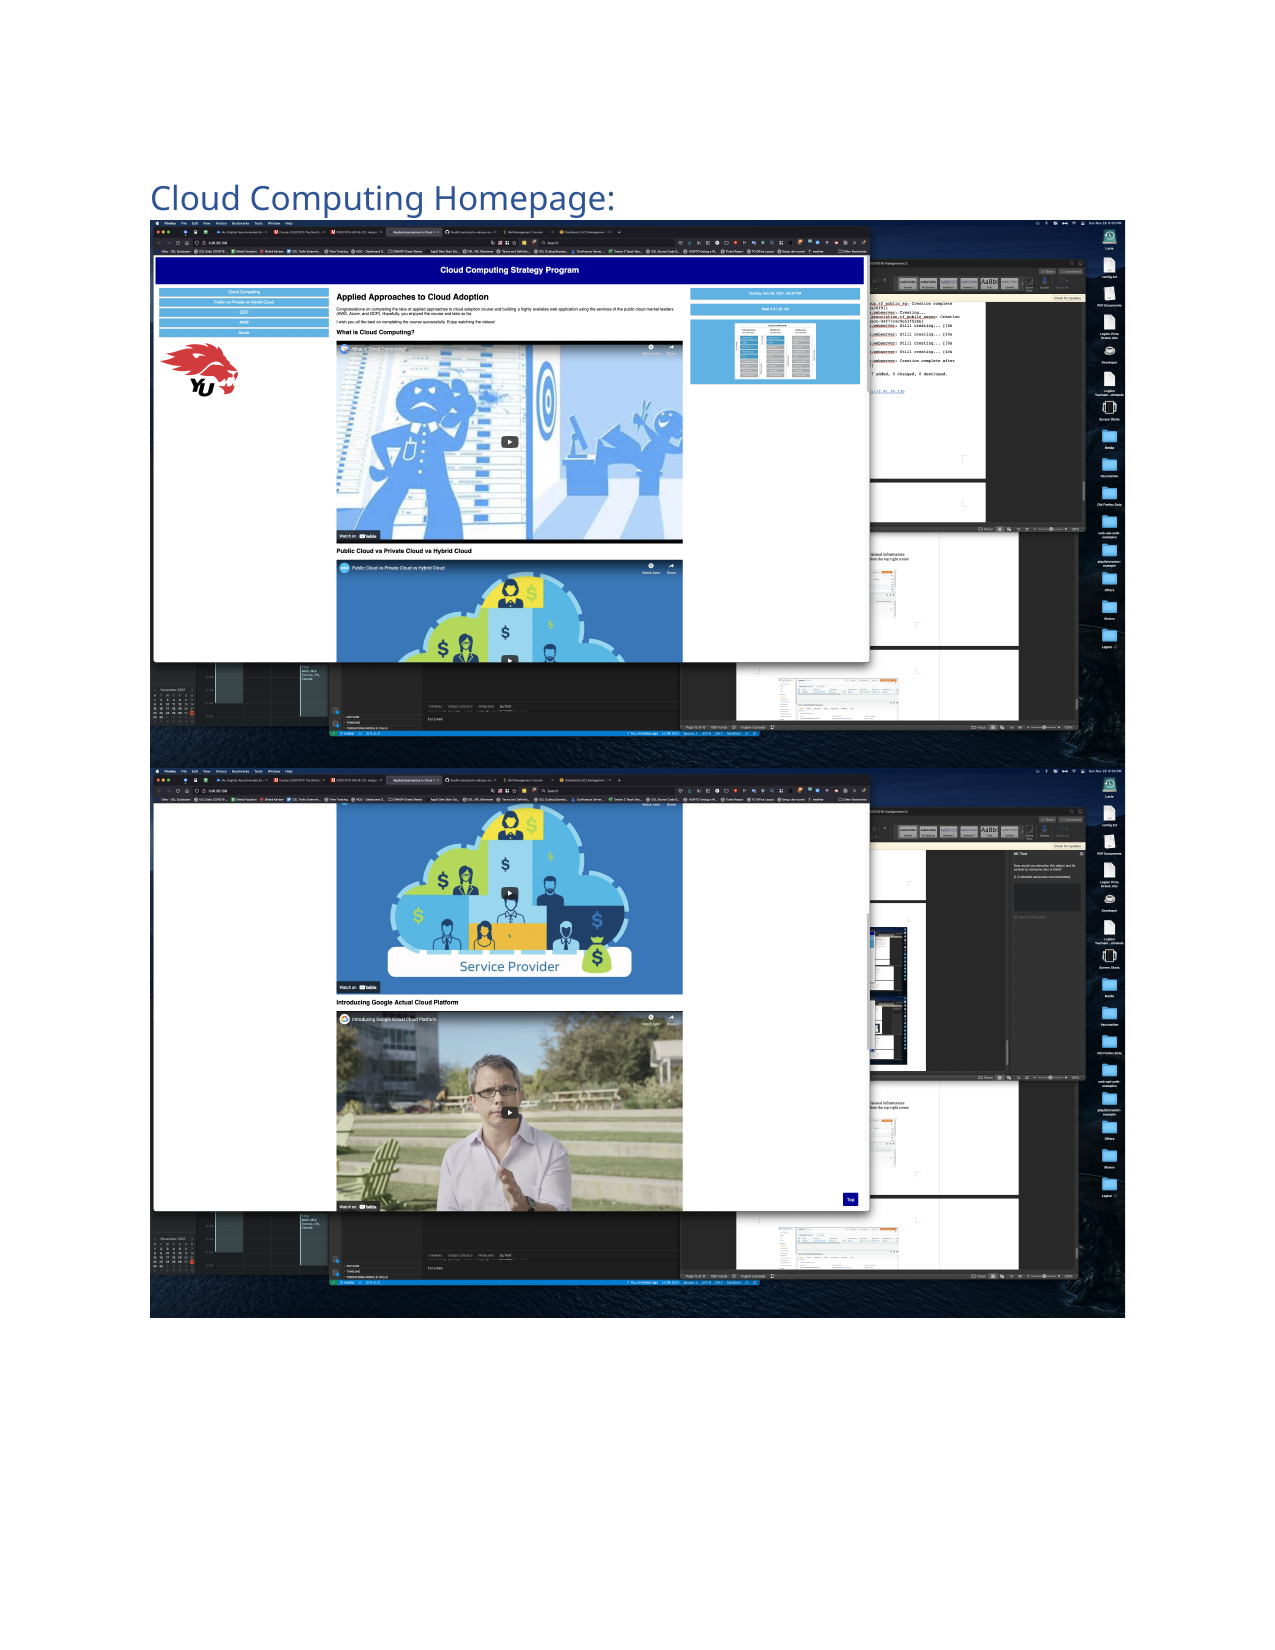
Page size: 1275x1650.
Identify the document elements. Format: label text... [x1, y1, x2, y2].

subtitle Cloud Computing Homepage: [150, 175, 1125, 220]
picture [150, 220, 1125, 1318]
